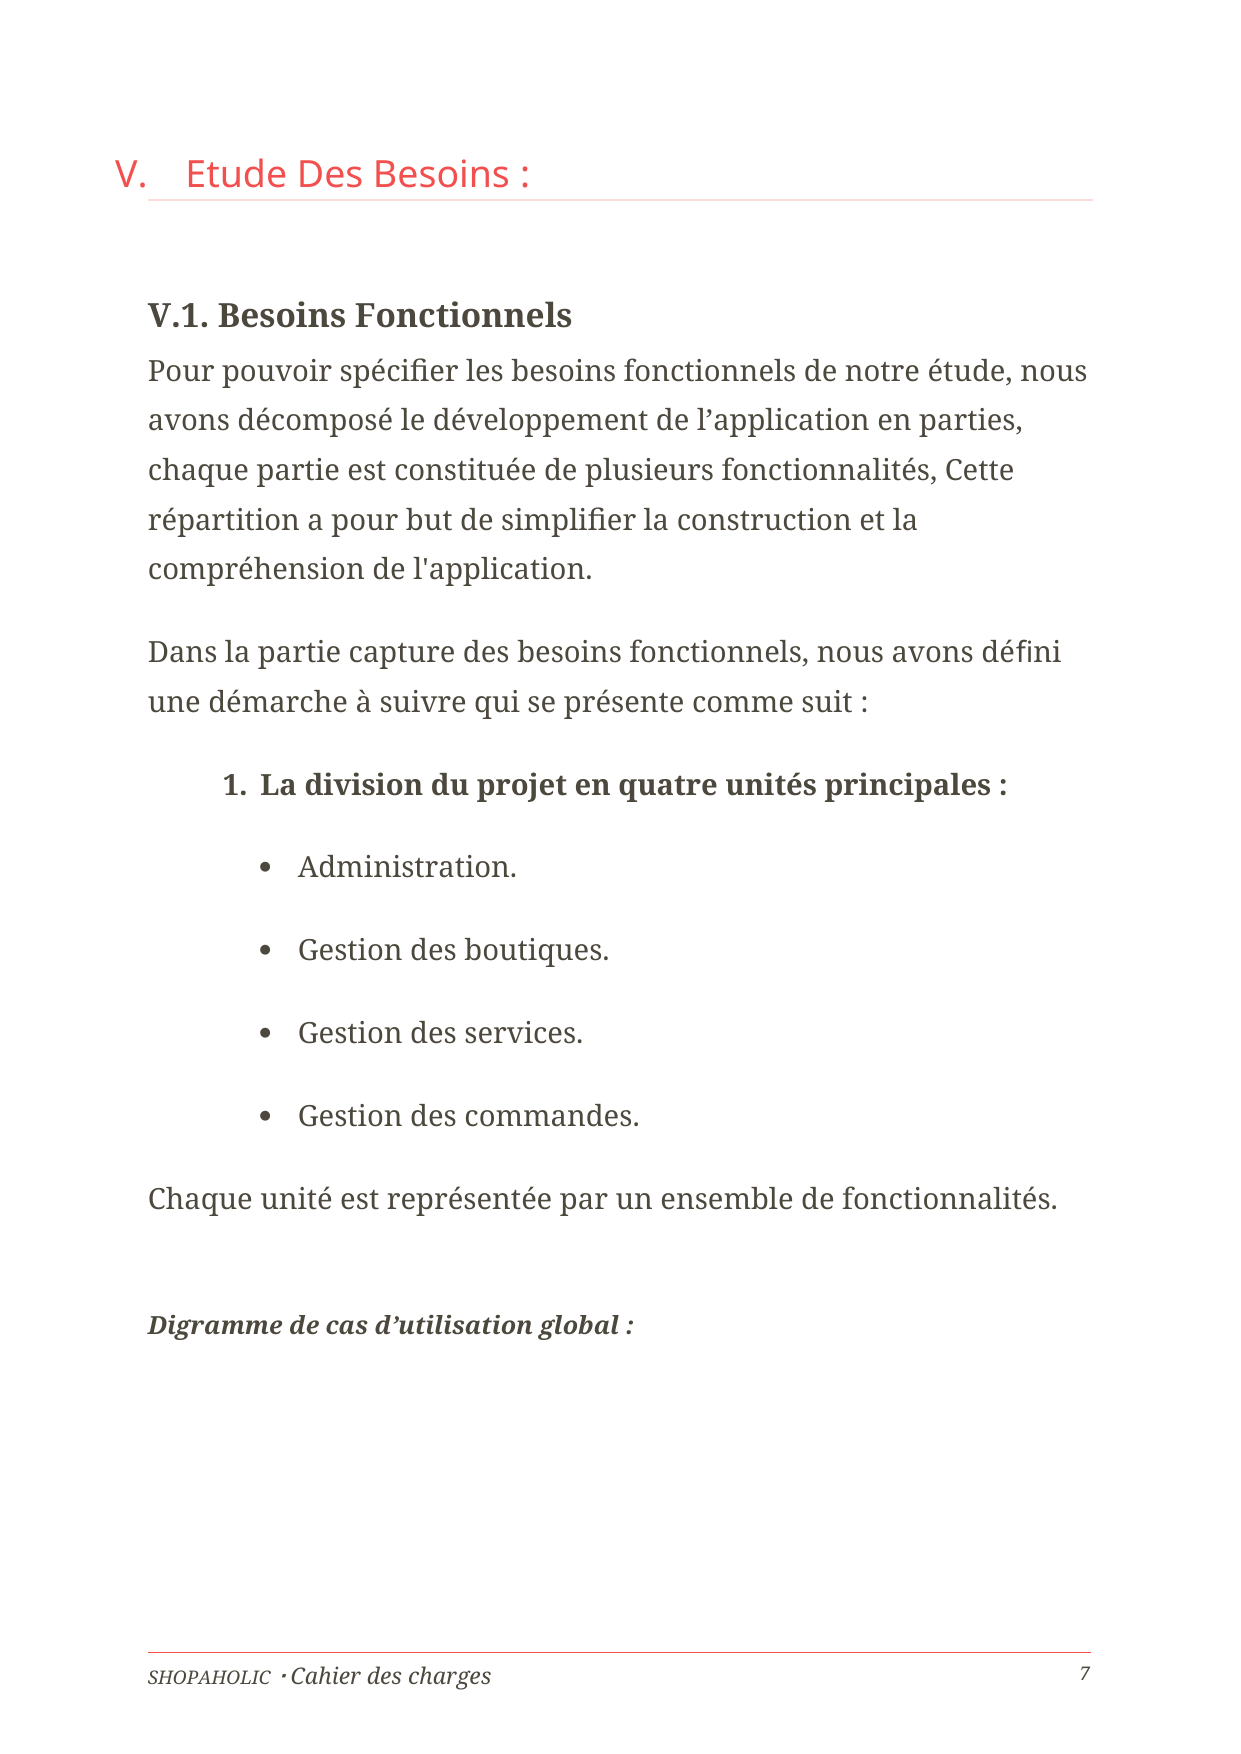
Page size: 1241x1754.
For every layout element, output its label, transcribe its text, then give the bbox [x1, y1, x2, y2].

list Gestion des commandes. [260, 1096, 1093, 1135]
text Dans la partie capture des besoins fonctionnels, nous avons défini une démarche à suivre qui se présente comme suit : [148, 631, 1093, 721]
list Administration. [260, 847, 1093, 886]
text Pour pouvoir spécifier les besoins fonctionnels de notre étude, nous avons décomposé le développement de l’application en parties, chaque partie est constituée de plusieurs fonctionnalités, Cette répartition a pour but de simplifier la construction et la compréhension de l'application. [148, 350, 1093, 588]
subtitle Digramme de cas d’utilisation global : [148, 1308, 1093, 1342]
list Gestion des boutiques. [260, 930, 1093, 969]
list Gestion des services. [260, 1013, 1093, 1052]
text Chaque unité est représentée par un ensemble de fonctionnalités. [148, 1178, 1093, 1218]
subtitle V.1. Besoins Fonctionnels [148, 292, 1093, 338]
list La division du projet en quatre unités principales : [223, 764, 1093, 803]
subtitle Etude Des Besoins : [148, 148, 1093, 199]
